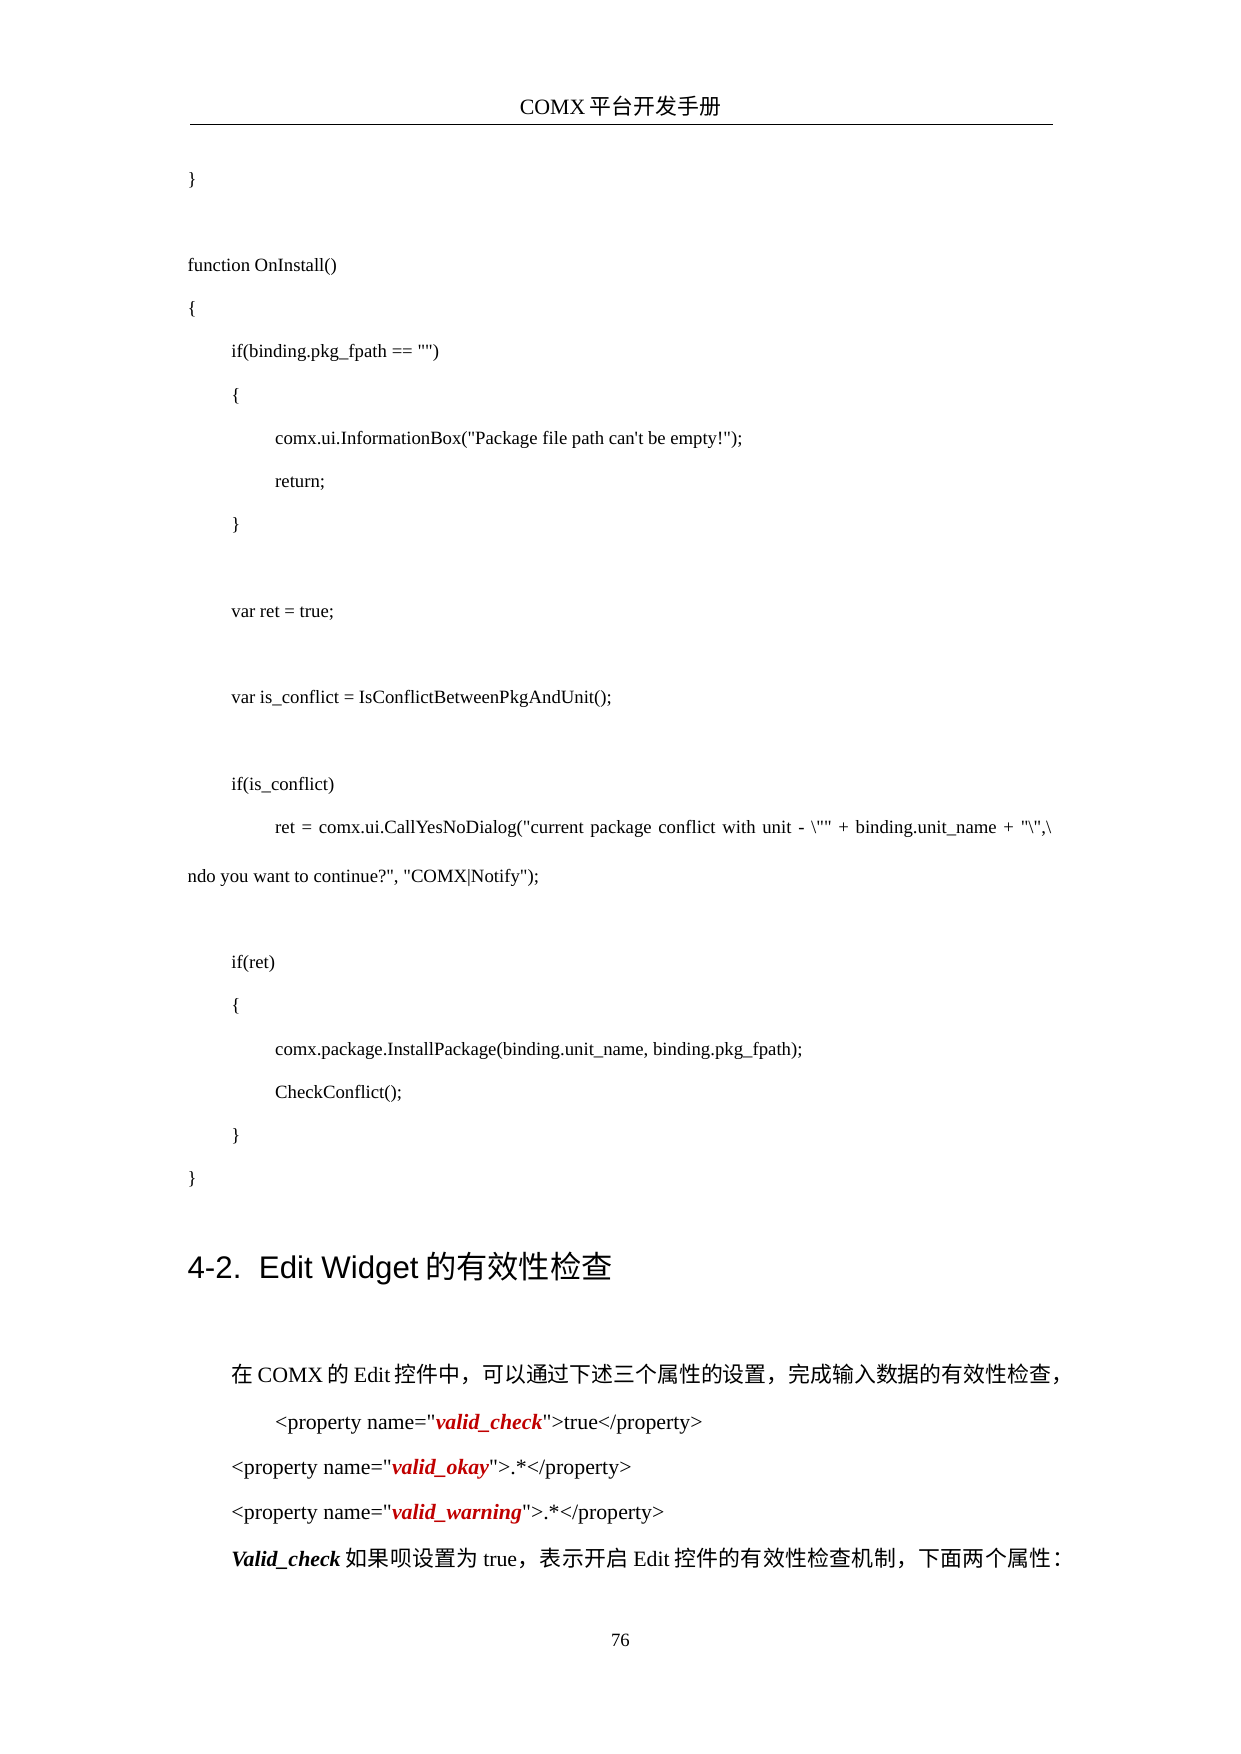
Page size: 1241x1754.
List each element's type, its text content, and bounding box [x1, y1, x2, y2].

text CheckConflict(); [187, 1075, 1053, 1108]
text 在COMX的Edit控件中，可以通过下述三个属性的设置，完成输入数据的有效性检查， [187, 1357, 1053, 1389]
text if(binding.pkg_fpath == "") [187, 335, 1053, 367]
text } [187, 508, 1053, 540]
text } [187, 1162, 1053, 1194]
text <property name="valid_warning">.*</property> [187, 1495, 1053, 1528]
text } [187, 162, 1053, 194]
text } [187, 1118, 1053, 1151]
text if(ret) [187, 946, 1053, 978]
text <property name="valid_check">true</property> [231, 1405, 1053, 1437]
text var ret = true; [187, 594, 1053, 627]
text <property name="valid_okay">.*</property> [187, 1450, 1053, 1483]
text { [187, 292, 1053, 324]
text { [187, 989, 1053, 1021]
text if(is_conflict) [187, 767, 1053, 800]
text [187, 1540, 1053, 1573]
text comx.package.InstallPackage(binding.unit_name, binding.pkg_fpath); [187, 1032, 1053, 1064]
text function OnInstall() [187, 248, 1053, 281]
list Edit Widget的有效性检查 [187, 1232, 1053, 1297]
text return; [187, 464, 1053, 497]
text { [187, 378, 1053, 411]
text ret = comx.ui.CallYesNoDialog("current package conflict with unit - \"" + binding.unit_name + "\",\ndo you want to continue?", "COMX|Notify"); [187, 810, 1053, 892]
text var is_conflict = IsConflictBetweenPkgAndUnit(); [187, 681, 1053, 713]
text comx.ui.InformationBox("Package file path can't be empty!"); [187, 421, 1053, 454]
